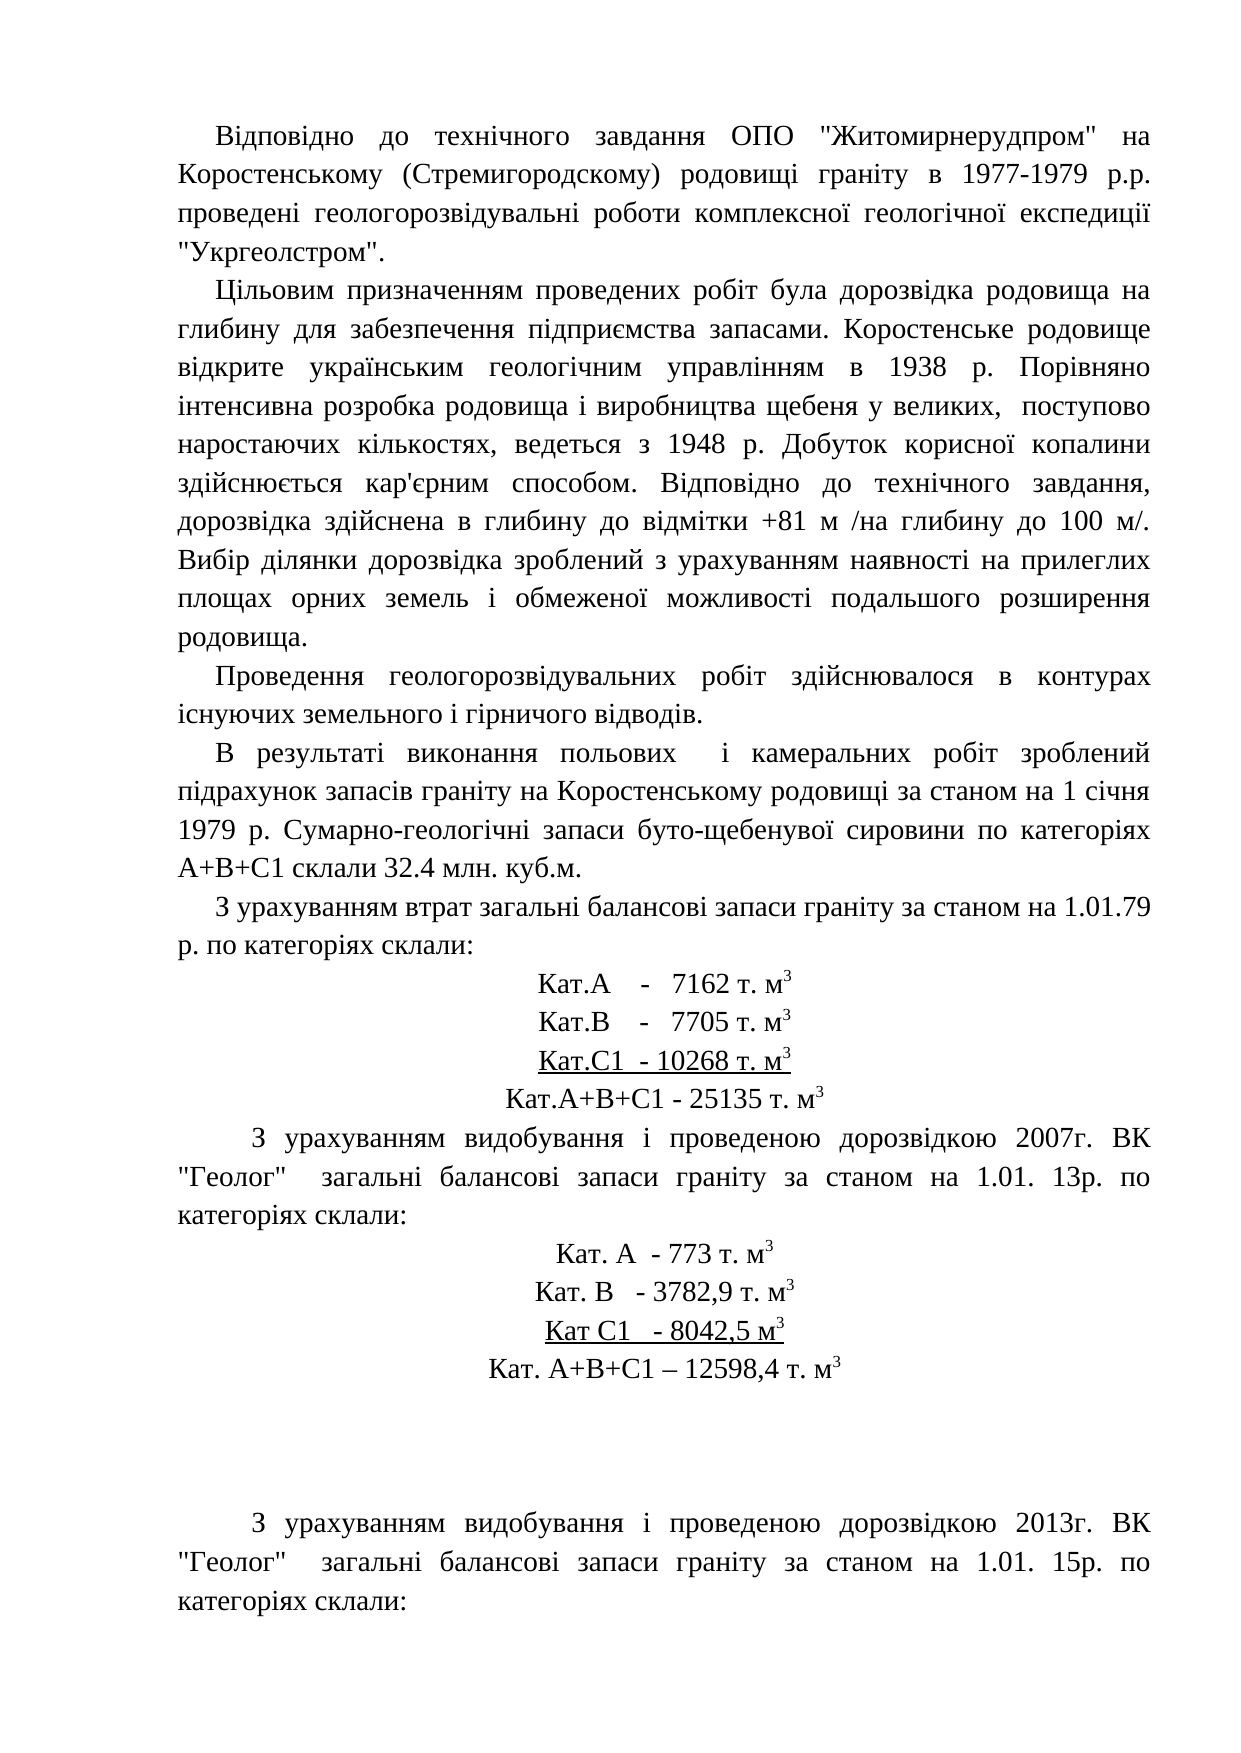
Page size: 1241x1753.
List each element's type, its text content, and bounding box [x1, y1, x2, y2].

text Відповідно до технічного завдання ОПО "Житомирнерудпром" на Коростенському (Стремигородскому) родовищі граніту в 1977-1979 р.р. проведені геологорозвідувальні роботи комплексної геологічної експедиції "Укргеолстром". [177, 118, 1152, 267]
text Кат. А+В+С1 – 12598,4 т. м3 [177, 1351, 1152, 1385]
text Кат С1 - 8042,5 м3 [177, 1313, 1152, 1346]
text Цільовим призначенням проведених робіт була дорозвідка родовища на глибину для забезпечення підприємства запасами. Коростенське родовище відкрите українським геологічним управлінням в 1938 р. Порівняно інтенсивна розробка родовища і виробництва щебеня у великих, поступово наростаючих кількостях, ведеться з 1948 р. Добуток корисної копалини здійснюється кар'єрним способом. Відповідно до технічного завдання, дорозвідка здійснена в глибину до відмітки + /на глибину до 100 м/. Вибір ділянки дорозвідка зроблений з урахуванням наявності на прилеглих площах орних земель і обмеженої можливості подальшого розширення родовища. [177, 272, 1152, 653]
text Кат.В - 7705 т. м3 [177, 1004, 1152, 1038]
text Кат.А - 7162 т. м3 [177, 966, 1152, 999]
text З урахуванням видобування і проведеною дорозвідкою 2013г. ВК "Геолог" загальні балансові запаси граніту за станом на 1.01. 15р. по категоріях склали: [177, 1506, 1152, 1616]
text Кат. В - 3782,9 т. м3 [177, 1274, 1152, 1308]
text Проведення геологорозвідувальних робіт здійснювалося в контурах існуючих земельного і гірничого відводів. [177, 658, 1152, 730]
text В результаті виконання польових і камеральних робіт зроблений підрахунок запасів граніту на Коростенському родовищі за станом на 1 січня 1979 р. Сумарно-геологічні запаси буто-щебенувої сировини по категоріях А+В+С1 склали 32.4 млн. куб.м. [177, 735, 1152, 884]
text З урахуванням втрат загальні балансові запаси граніту за станом на 1.01.79 р. по категоріях склали: [177, 889, 1152, 961]
text Кат.С1 - 10268 т. м3 [177, 1043, 1152, 1077]
text З урахуванням видобування і проведеною дорозвідкою 2007г. ВК "Геолог" загальні балансові запаси граніту за станом на 1.01. 13р. по категоріях склали: [177, 1120, 1152, 1231]
text Кат. А - 773 т. м3 [177, 1236, 1152, 1269]
text Кат.А+В+С1 - 25135 т. м3 [177, 1082, 1152, 1115]
